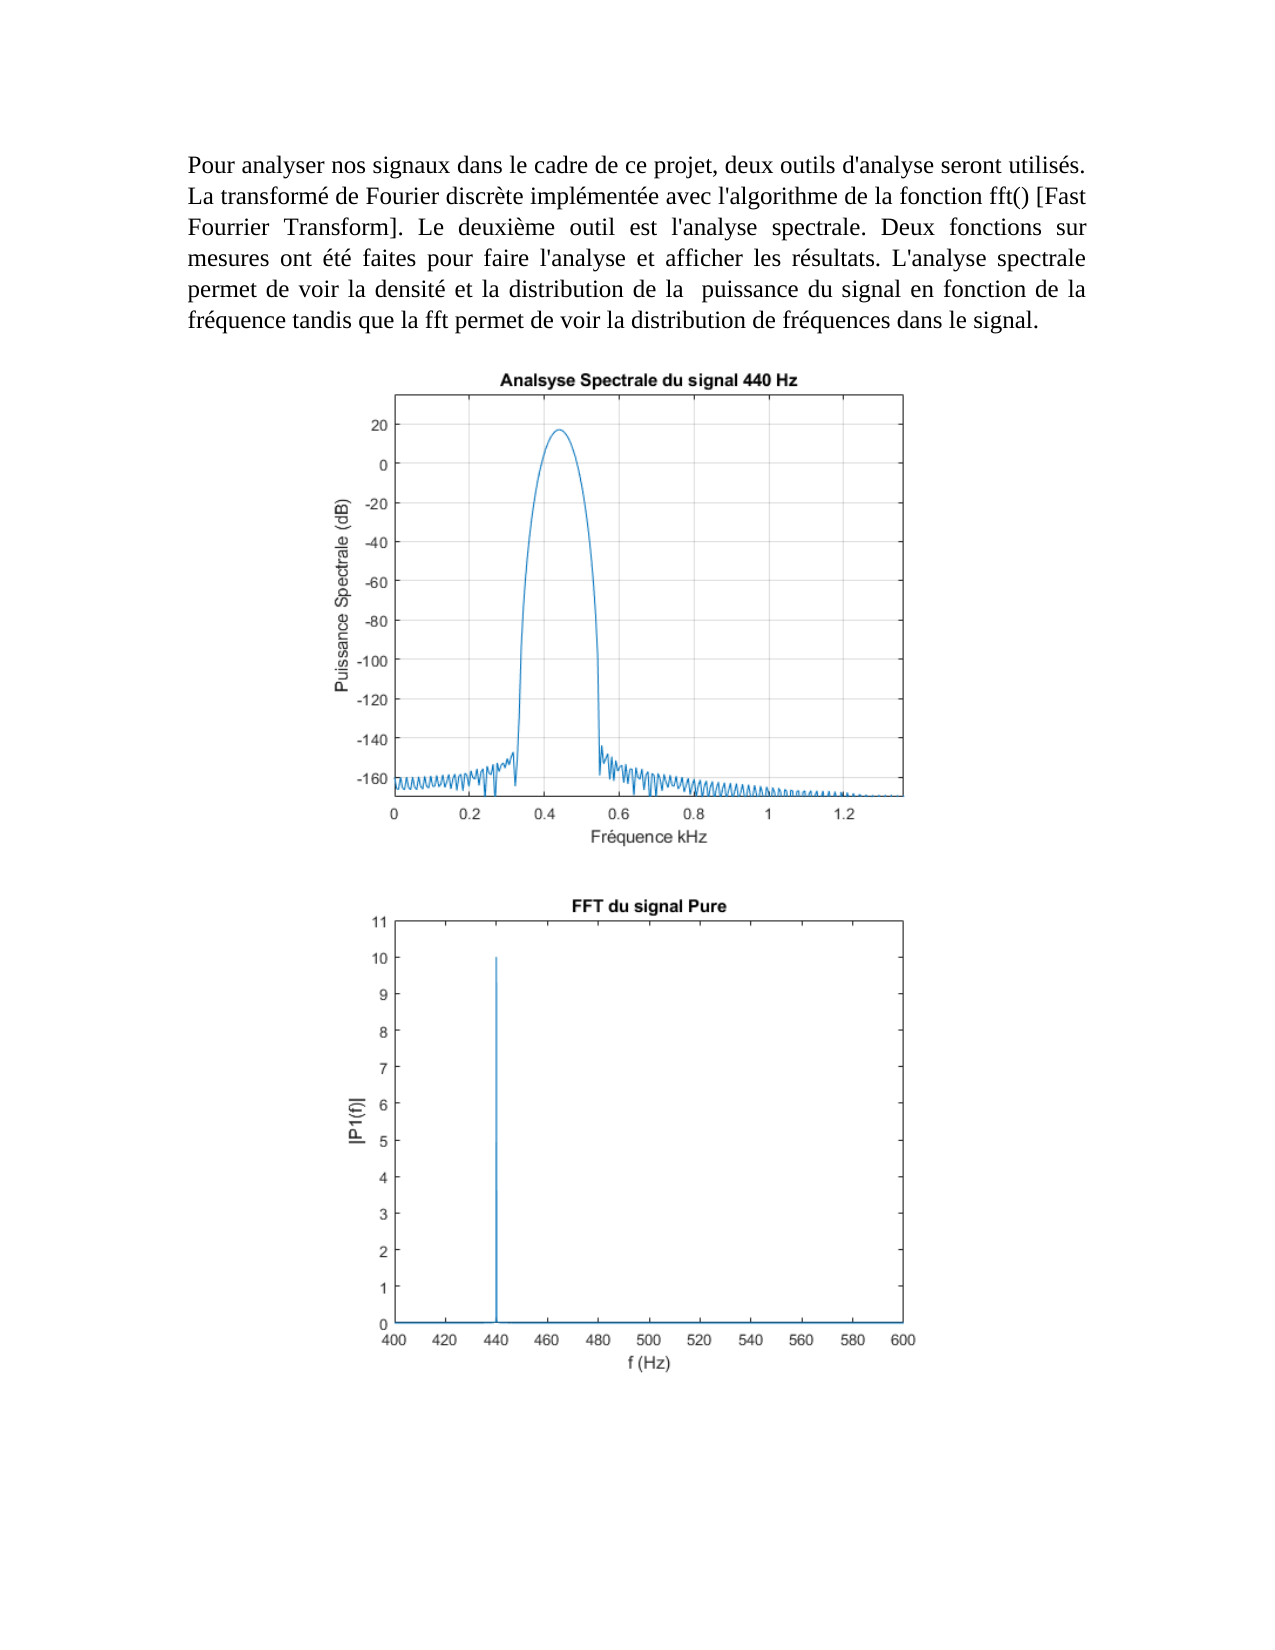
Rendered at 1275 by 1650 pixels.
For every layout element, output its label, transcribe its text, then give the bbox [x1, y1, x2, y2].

text Pour analyser nos signaux dans le cadre de ce projet, deux outils d'analyse seront utilisés. La transformé de Fourier discrète implémentée avec l'algorithme de la fonction fft() [Fast Fourrier Transform]. Le deuxième outil est l'analyse spectrale. Deux fonctions sur mesures ont été faites pour faire l'analyse et afficher les résultats. L'analyse spectrale permet de voir la densité et la distribution de la puissance du signal en fonction de la fréquence tandis que la fft permet de voir la distribution de fréquences dans le signal. [187, 150, 1087, 334]
picture [309, 884, 966, 1377]
picture [309, 358, 966, 851]
